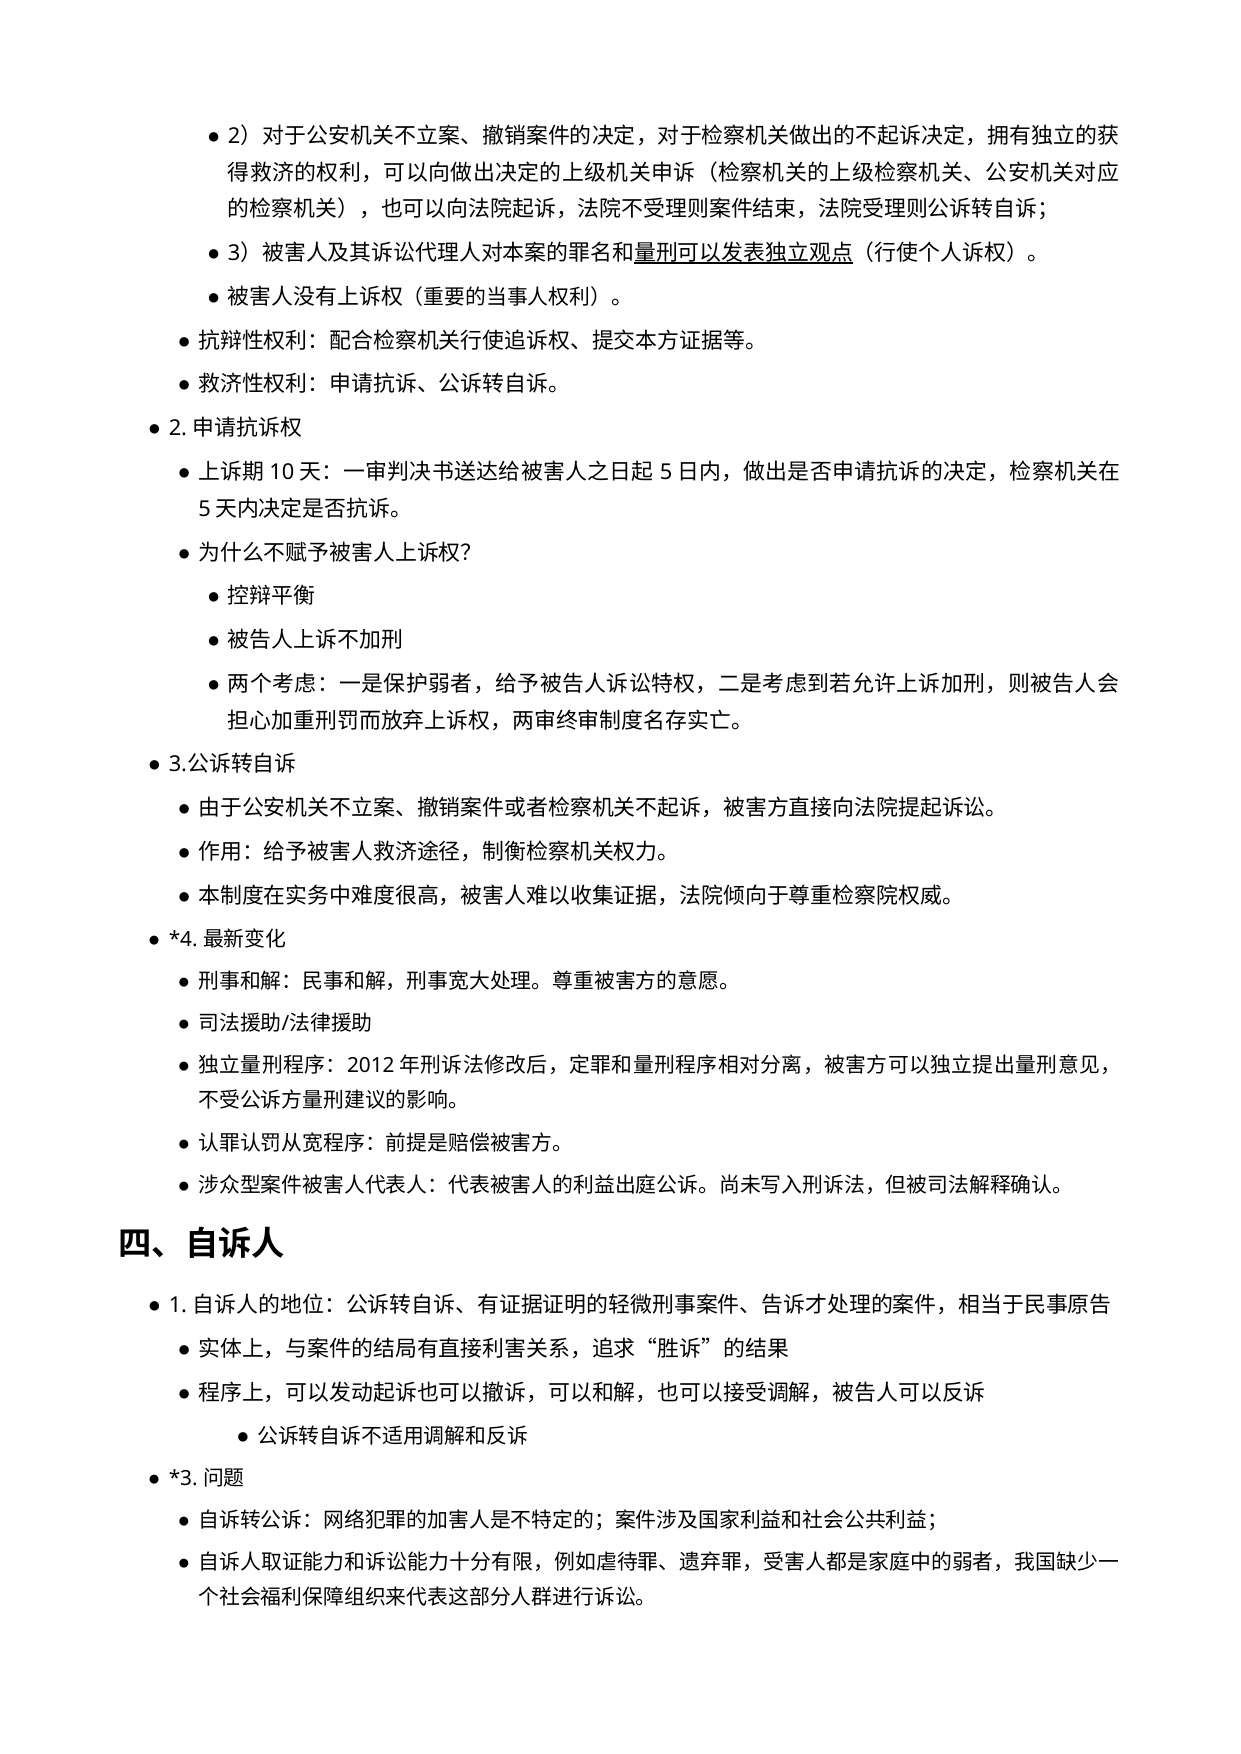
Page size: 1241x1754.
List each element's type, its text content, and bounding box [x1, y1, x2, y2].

list 涉众型案件被害人代表人：代表被害人的利益出庭公诉。尚未写入刑诉法，但被司法解释确认。 [177, 1168, 1122, 1198]
list 刑事和解：民事和解，刑事宽大处理。尊重被害方的意愿。 [177, 964, 1122, 994]
list 自诉转公诉：网络犯罪的加害人是不特定的；案件涉及国家利益和社会公共利益； [177, 1503, 1122, 1533]
list 2）对于公安机关不立案、撤销案件的决定，对于检察机关做出的不起诉决定，拥有独立的获得救济的权利，可以向做出决定的上级机关申诉（检察机关的上级检察机关、公安机关对应的检察机关），也可以向法院起诉，法院不受理则案件结束，法院受理则公诉转自诉； [207, 118, 1122, 223]
list 为什么不赋予被害人上诉权？ [177, 535, 1122, 566]
list 公诉转自诉不适用调解和反诉 [236, 1419, 1122, 1449]
list 独立量刑程序：2012年刑诉法修改后，定罪和量刑程序相对分离，被害方可以独立提出量刑意见，不受公诉方量刑建议的影响。 [177, 1049, 1122, 1114]
list 3.公诉转自诉 [148, 746, 1122, 778]
subtitle 四、自诉人 [118, 1217, 1122, 1265]
list *3. 问题 [148, 1461, 1122, 1491]
list 控辩平衡 [207, 578, 1122, 610]
list 司法援助/法律援助 [177, 1006, 1122, 1037]
list 作用：给予被害人救济途径，制衡检察机关权力。 [177, 834, 1122, 866]
list 被害人没有上诉权（重要的当事人权利）。 [207, 279, 1122, 310]
list *4. 最新变化 [148, 922, 1122, 952]
list 本制度在实务中难度很高，被害人难以收集证据，法院倾向于尊重检察院权威。 [177, 878, 1122, 910]
list 自诉人取证能力和诉讼能力十分有限，例如虐待罪、遗弃罪，受害人都是家庭中的弱者，我国缺少一个社会福利保障组织来代表这部分人群进行诉讼。 [177, 1546, 1122, 1610]
list 认罪认罚从宽程序：前提是赔偿被害方。 [177, 1126, 1122, 1156]
list 抗辩性权利：配合检察机关行使追诉权、提交本方证据等。 [177, 323, 1122, 354]
list 由于公安机关不立案、撤销案件或者检察机关不起诉，被害方直接向法院提起诉讼。 [177, 790, 1122, 822]
list 实体上，与案件的结局有直接利害关系，追求“胜诉”的结果 [177, 1331, 1122, 1363]
list 3）被害人及其诉讼代理人对本案的罪名和量刑可以发表独立观点（行使个人诉权）。 [207, 235, 1122, 267]
list 2. 申请抗诉权 [148, 410, 1122, 442]
list 被告人上诉不加刑 [207, 622, 1122, 654]
list 1. 自诉人的地位：公诉转自诉、有证据证明的轻微刑事案件、告诉才处理的案件，相当于民事原告 [148, 1287, 1122, 1319]
list 救济性权利：申请抗诉、公诉转自诉。 [177, 366, 1122, 398]
list 两个考虑：一是保护弱者，给予被告人诉讼特权，二是考虑到若允许上诉加刑，则被告人会担心加重刑罚而放弃上诉权，两审终审制度名存实亡。 [207, 666, 1122, 734]
list 上诉期10天：一审判决书送达给被害人之日起5日内，做出是否申请抗诉的决定，检察机关在5天内决定是否抗诉。 [177, 454, 1122, 522]
list 程序上，可以发动起诉也可以撤诉，可以和解，也可以接受调解，被告人可以反诉 [177, 1375, 1122, 1407]
